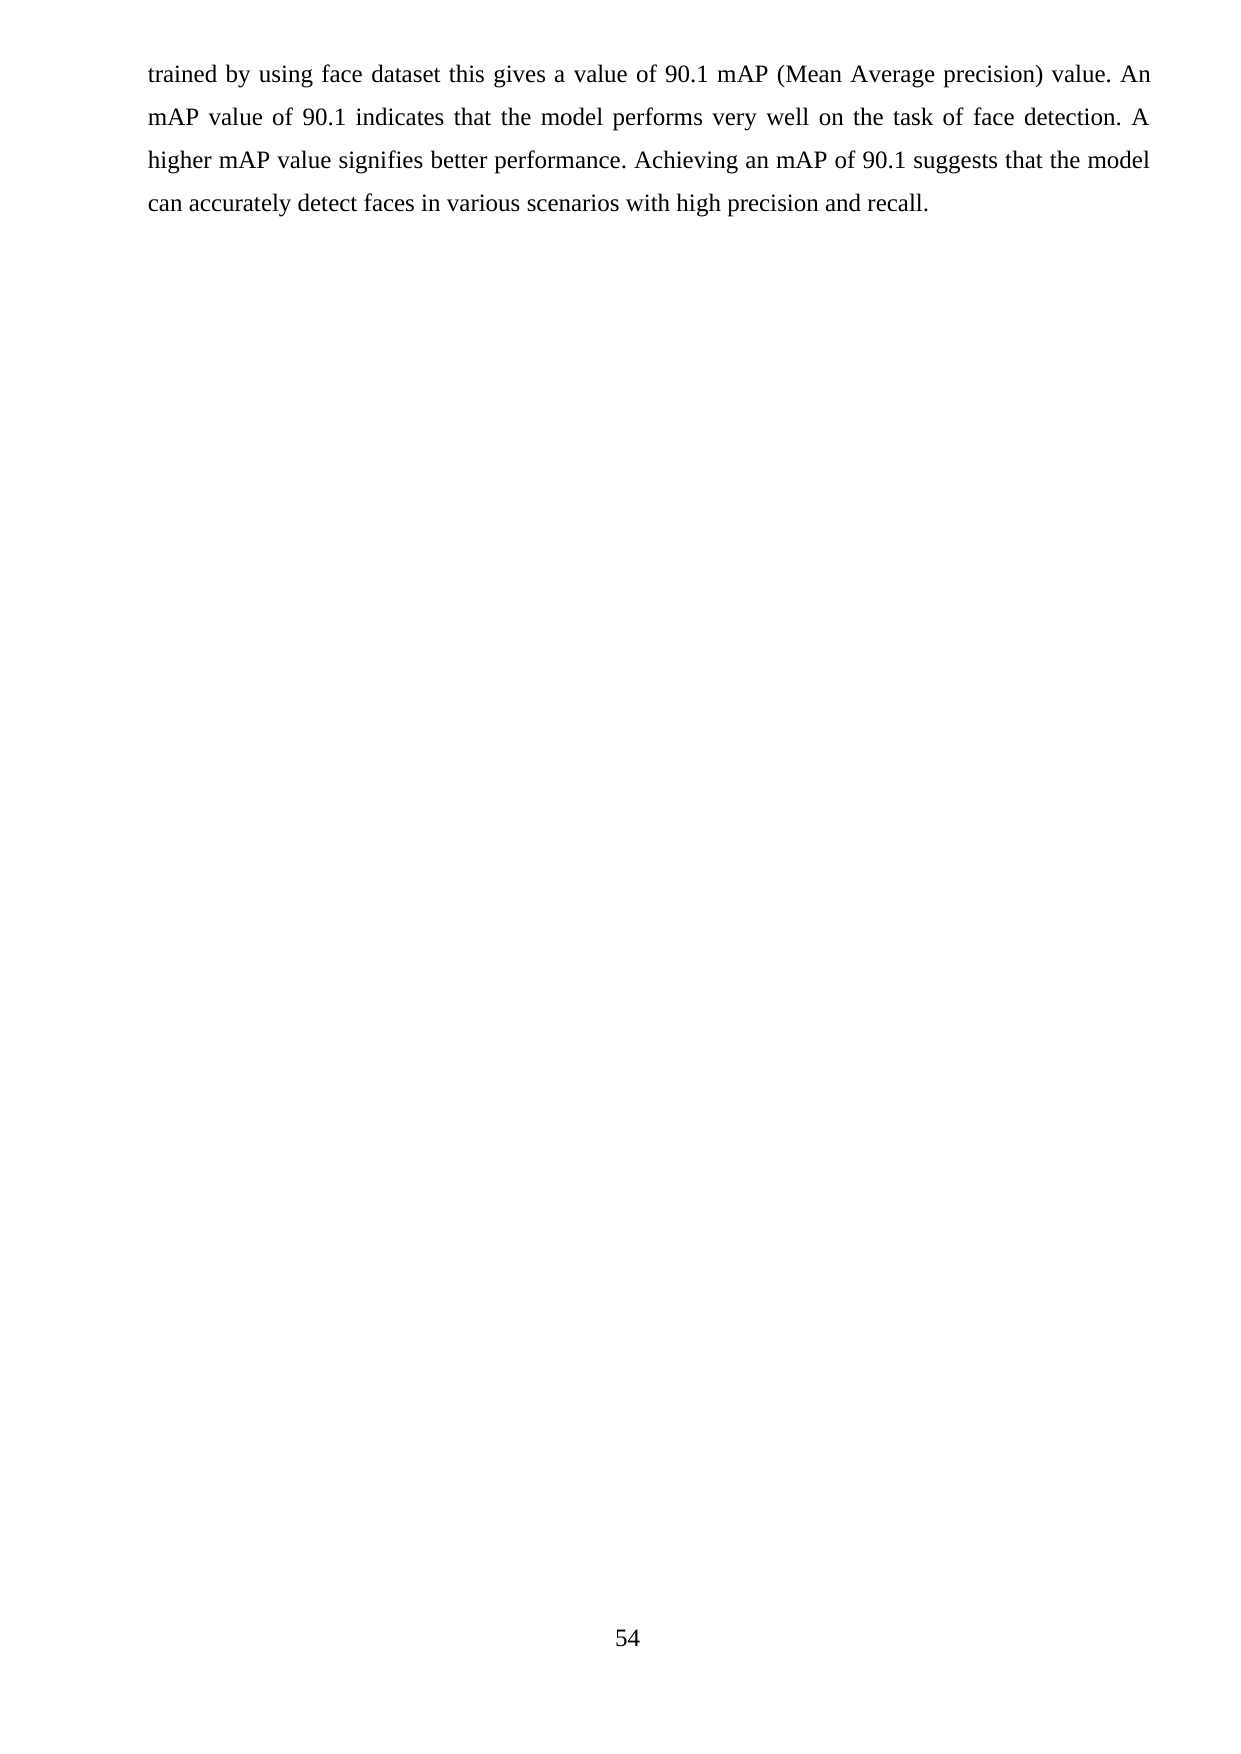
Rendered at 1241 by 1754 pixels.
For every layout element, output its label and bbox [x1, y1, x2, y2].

text [148, 59, 1152, 217]
